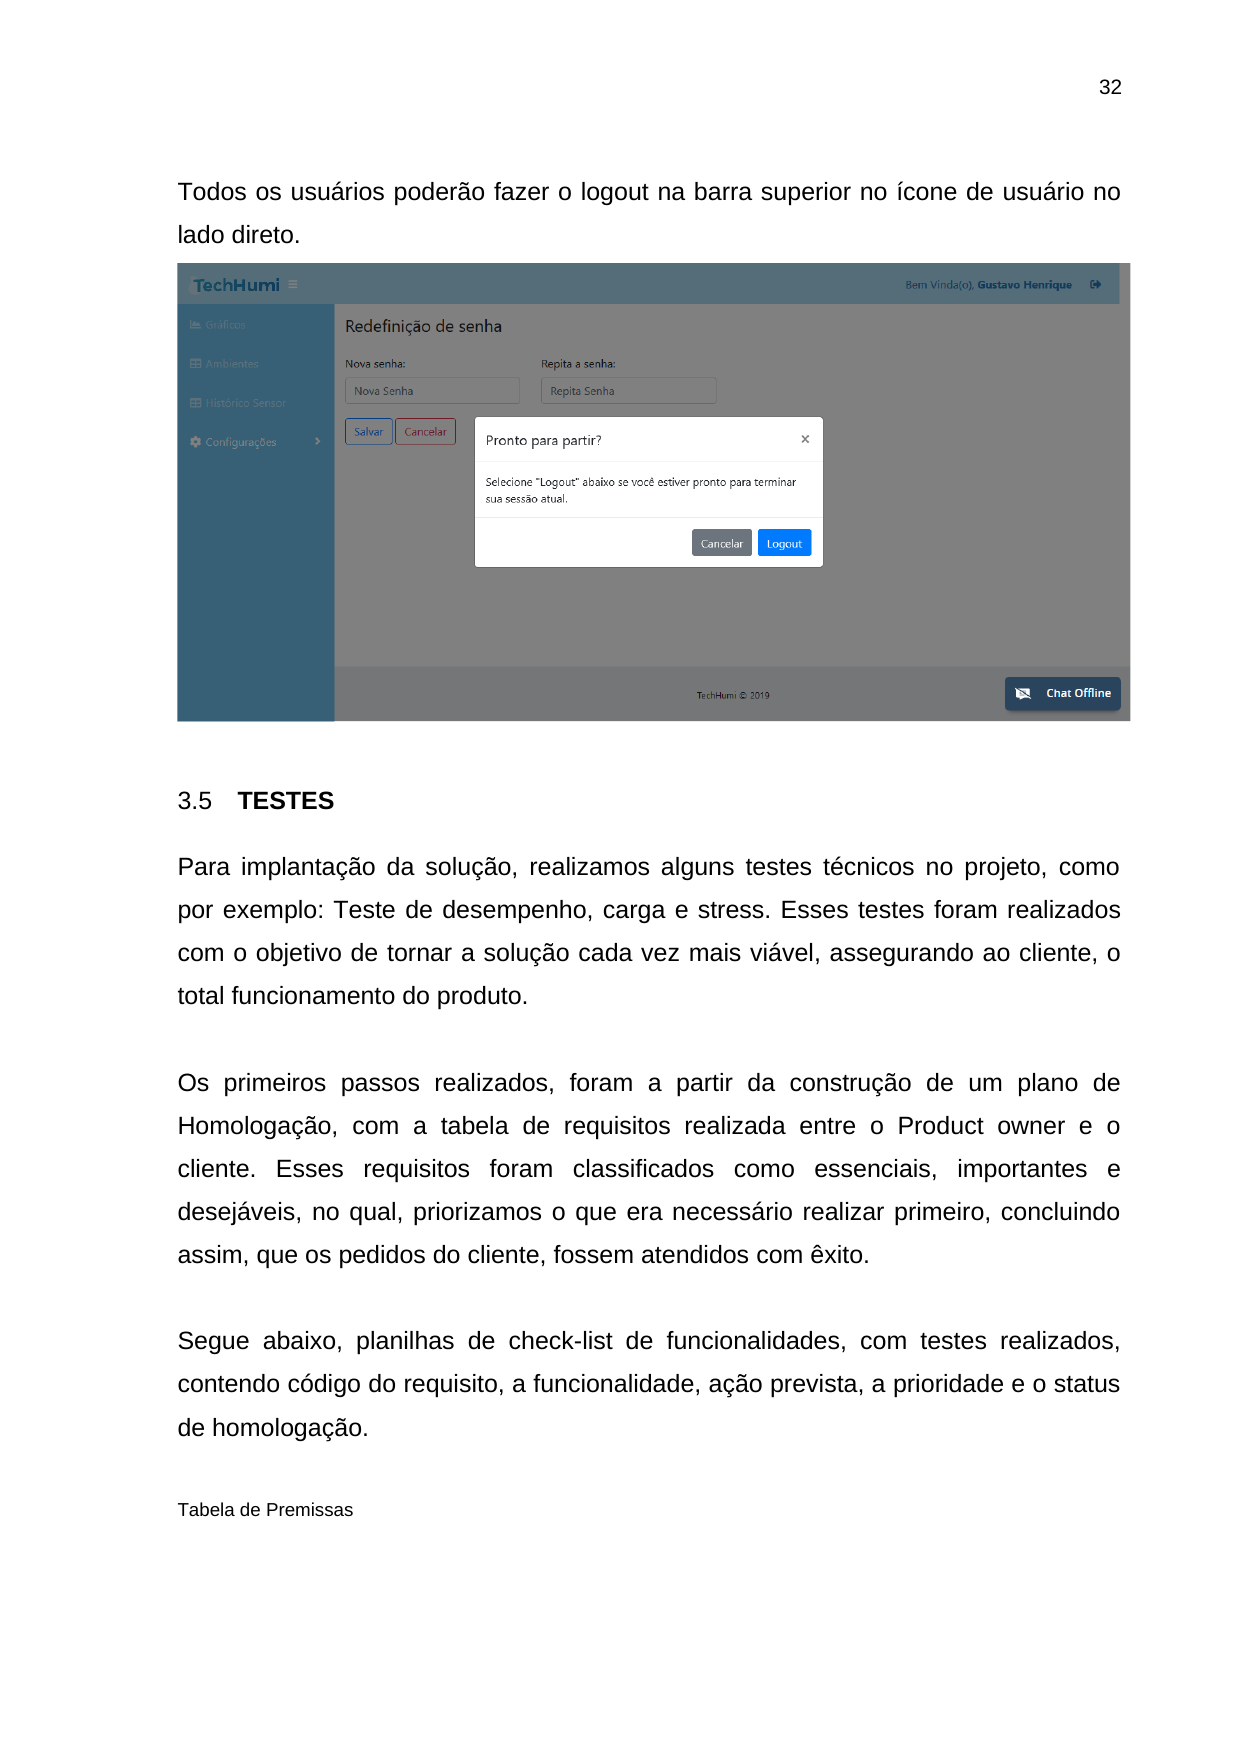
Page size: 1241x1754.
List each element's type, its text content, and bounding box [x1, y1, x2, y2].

picture [177, 263, 1131, 722]
text Todos os usuários poderão fazer o logout na barra superior no ícone de usuário no lado direto. [177, 177, 1122, 249]
text Tabela de Premissas [177, 1499, 1122, 1520]
text Os primeiros passos realizados, foram a partir da construção de um plano de Homologação, com a tabela de requisitos realizada entre o Product owner e o cliente. Esses requisitos foram classificados como essenciais, importantes e desejáveis, no qual, priorizamos o que era necessário realizar primeiro, concluindo assim, que os pedidos do cliente, fossem atendidos com êxito. [177, 1067, 1122, 1269]
subtitle Testes [177, 786, 1122, 814]
text Para implantação da solução, realizamos alguns testes técnicos no projeto, como por exemplo: Teste de desempenho, carga e stress. Esses testes foram realizados com o objetivo de tornar a solução cada vez mais viável, assegurando ao cliente, o total funcionamento do produto. [177, 852, 1122, 1010]
text Segue abaixo, planilhas de check-list de funcionalidades, com testes realizados, contendo código do requisito, a funcionalidade, ação prevista, a prioridade e o status de homologação. [177, 1326, 1122, 1441]
